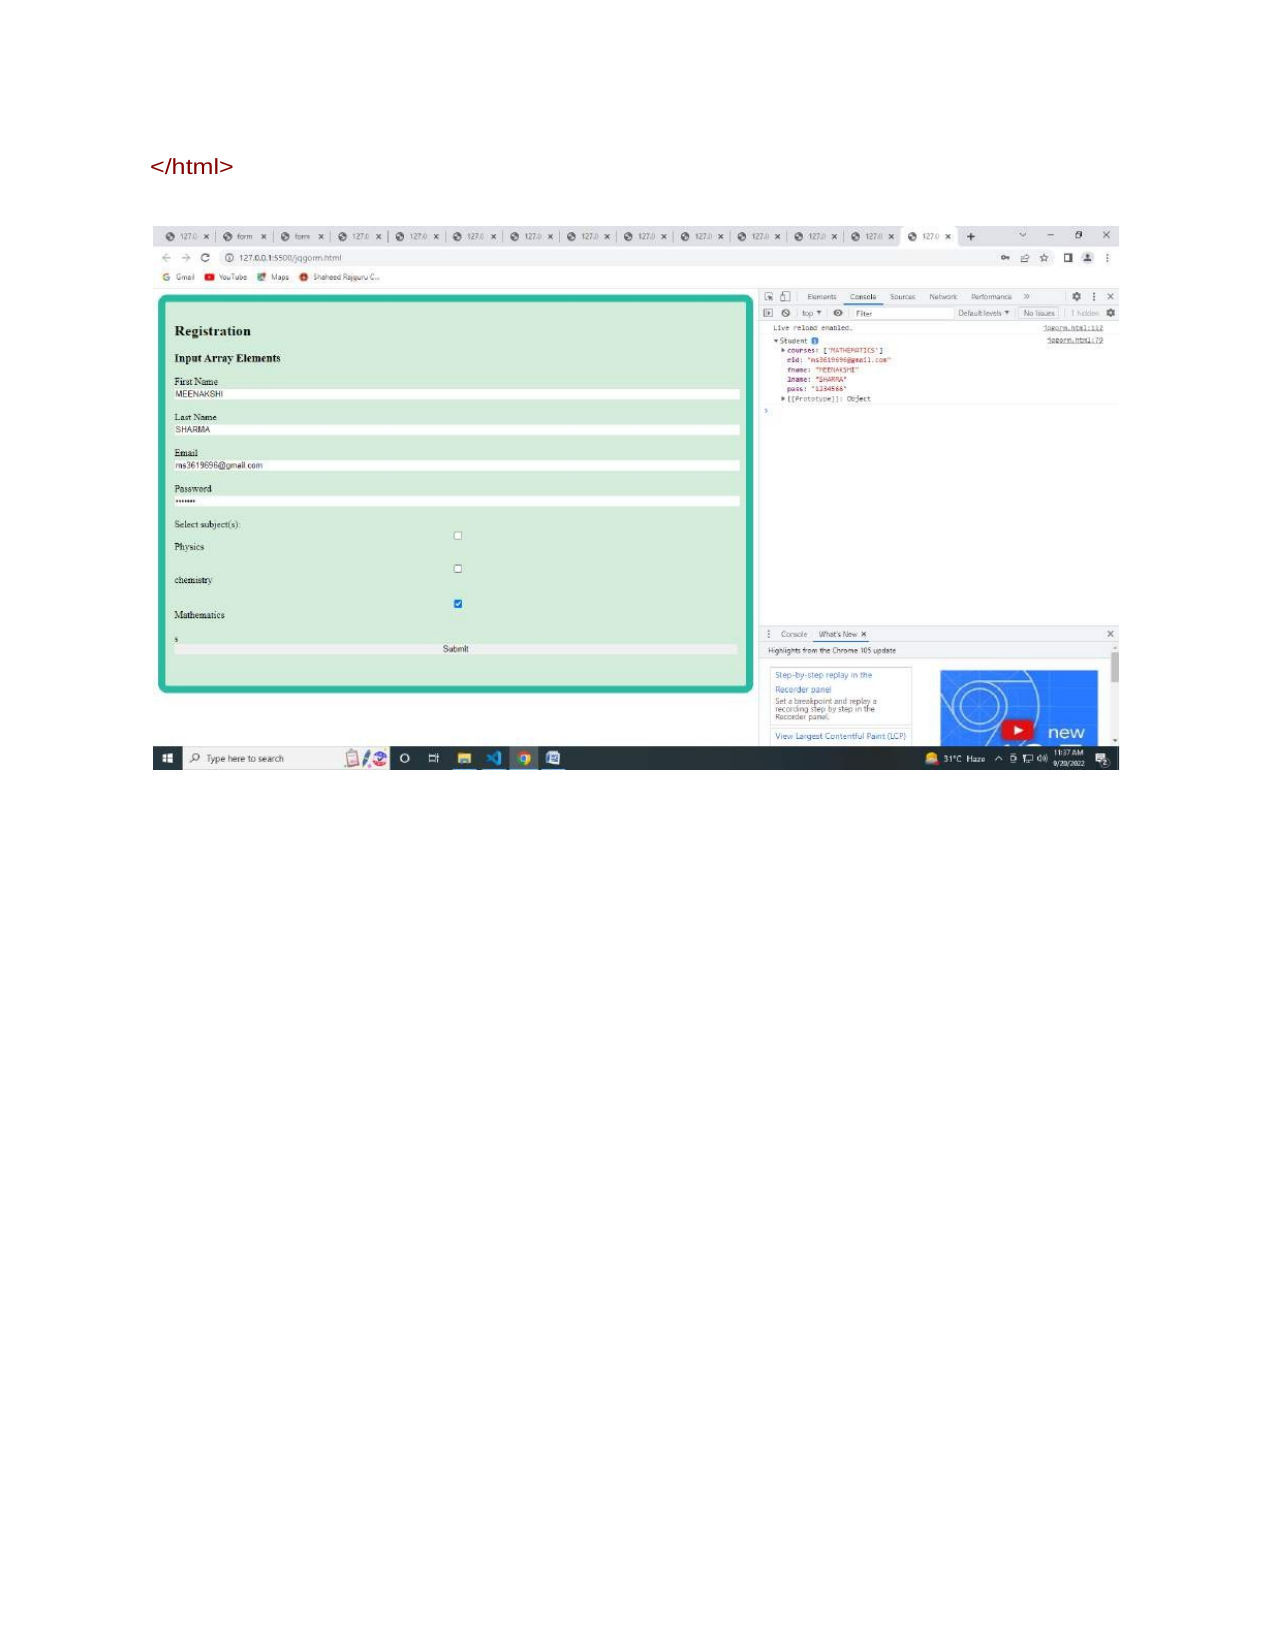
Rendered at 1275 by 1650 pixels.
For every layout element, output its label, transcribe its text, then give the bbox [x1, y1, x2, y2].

picture [153, 226, 1120, 770]
text </html> [150, 154, 1248, 179]
